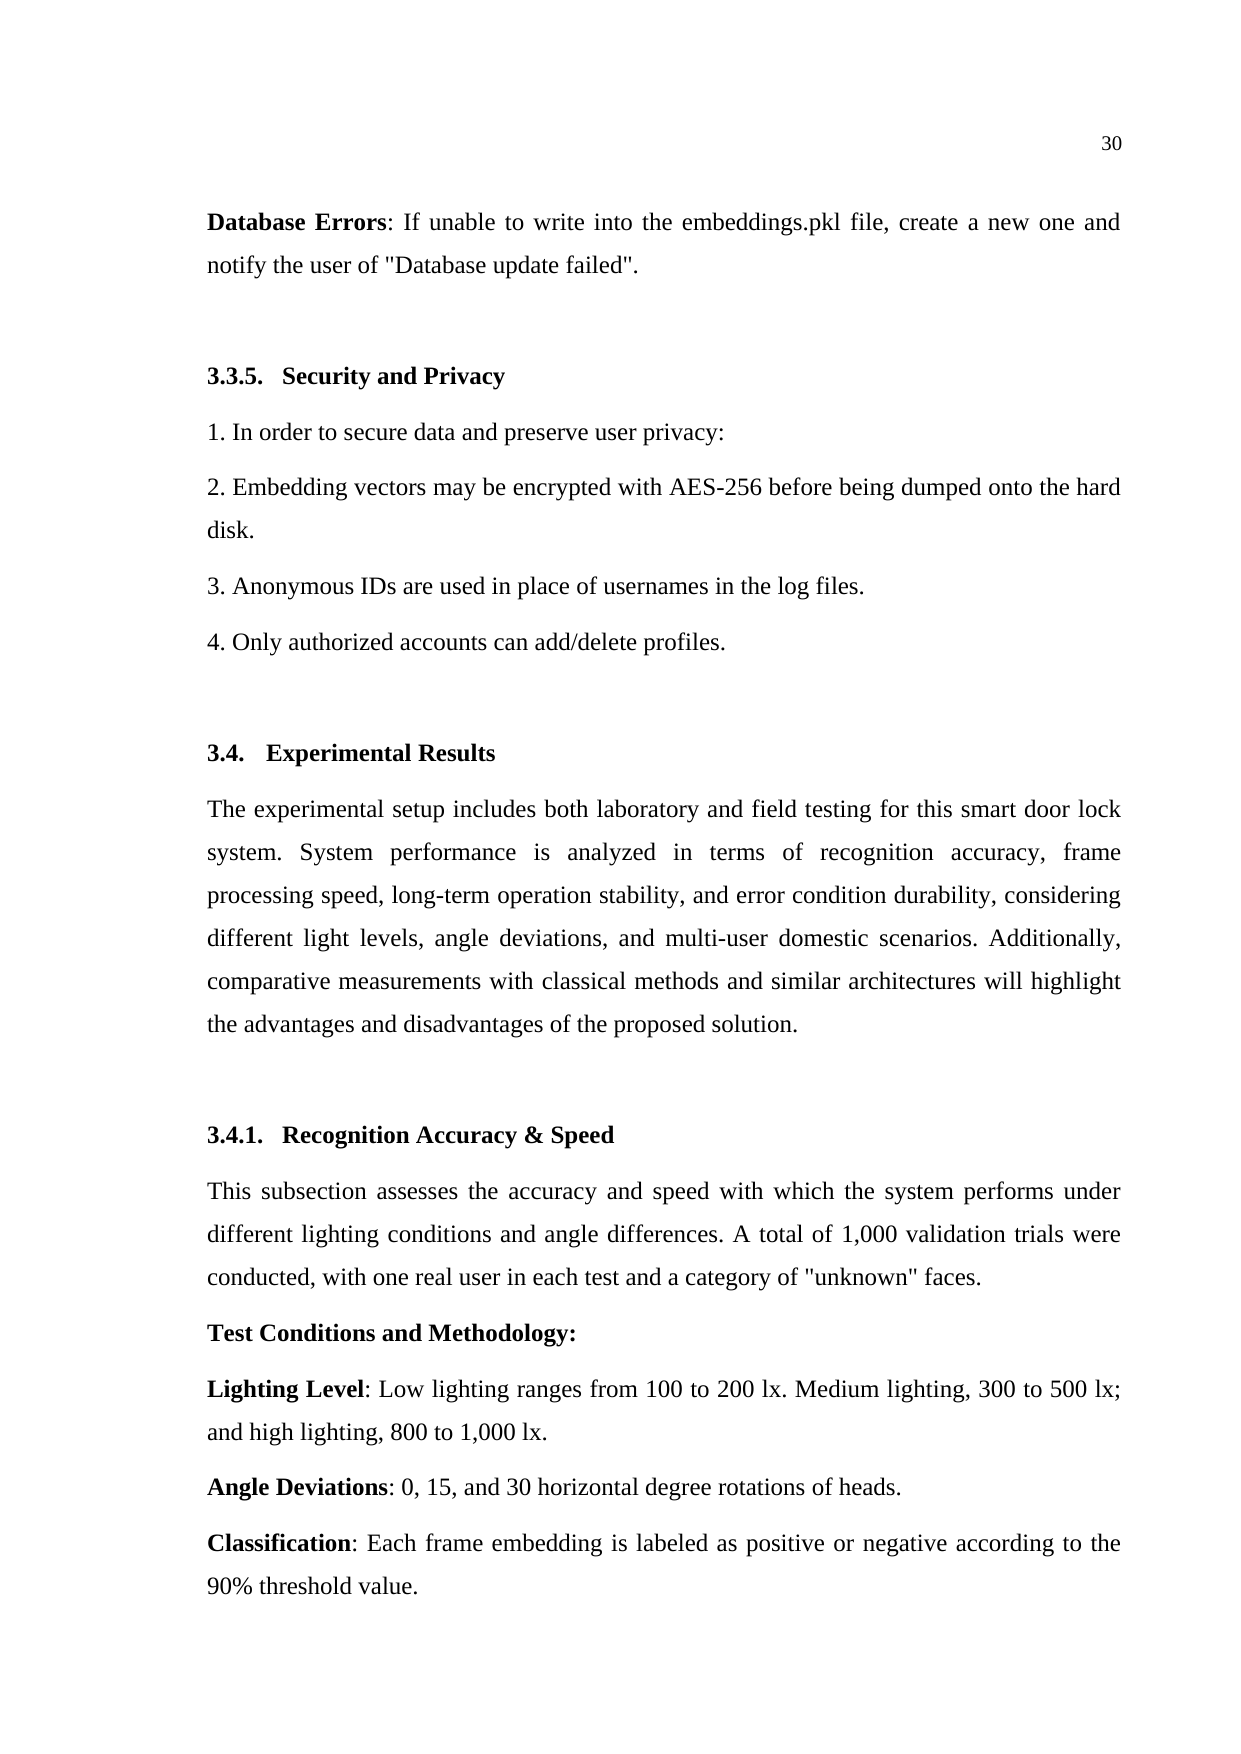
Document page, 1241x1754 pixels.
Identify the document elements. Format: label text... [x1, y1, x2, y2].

text 1. In order to secure data and preserve user privacy: [207, 417, 1122, 446]
subtitle Security and Privacy [207, 361, 1122, 390]
subtitle Experimental Results [207, 738, 1122, 767]
text Classification: Each frame embedding is labeled as positive or negative according to the 90% threshold value. [207, 1528, 1122, 1600]
text Lighting Level: Low lighting ranges from 100 to 200 lx. Medium lighting, 300 to 500 lx; and high lighting, 800 to 1,000 lx. [207, 1374, 1122, 1446]
text This subsection assesses the accuracy and speed with which the system performs under different lighting conditions and angle differences. A total of 1,000 validation trials were conducted, with one real user in each test and a category of "unknown" faces. [207, 1176, 1122, 1291]
text Angle Deviations: 0, 15, and 30 horizontal degree rotations of heads. [207, 1472, 1122, 1501]
text Database Errors: If unable to write into the embeddings.pkl file, create a new one and notify the user of "Database update failed". [207, 207, 1122, 279]
subtitle Recognition Accuracy & Speed [207, 1121, 1122, 1149]
text The experimental setup includes both laboratory and field testing for this smart door lock system. System performance is analyzed in terms of recognition accuracy, frame processing speed, long-term operation stability, and error condition durability, considering different light levels, angle deviations, and multi-user domestic scenarios. Additionally, comparative measurements with classical methods and similar architectures will highlight the advantages and disadvantages of the proposed solution. [207, 794, 1122, 1038]
text 2. Embedding vectors may be encrypted with AES-256 before being dumped onto the hard disk. [207, 472, 1122, 544]
text 3. Anonymous IDs are used in place of usernames in the log files. [207, 571, 1122, 600]
text Test Conditions and Methodology: [207, 1318, 1122, 1347]
text 4. Only authorized accounts can add/delete profiles. [207, 627, 1122, 656]
